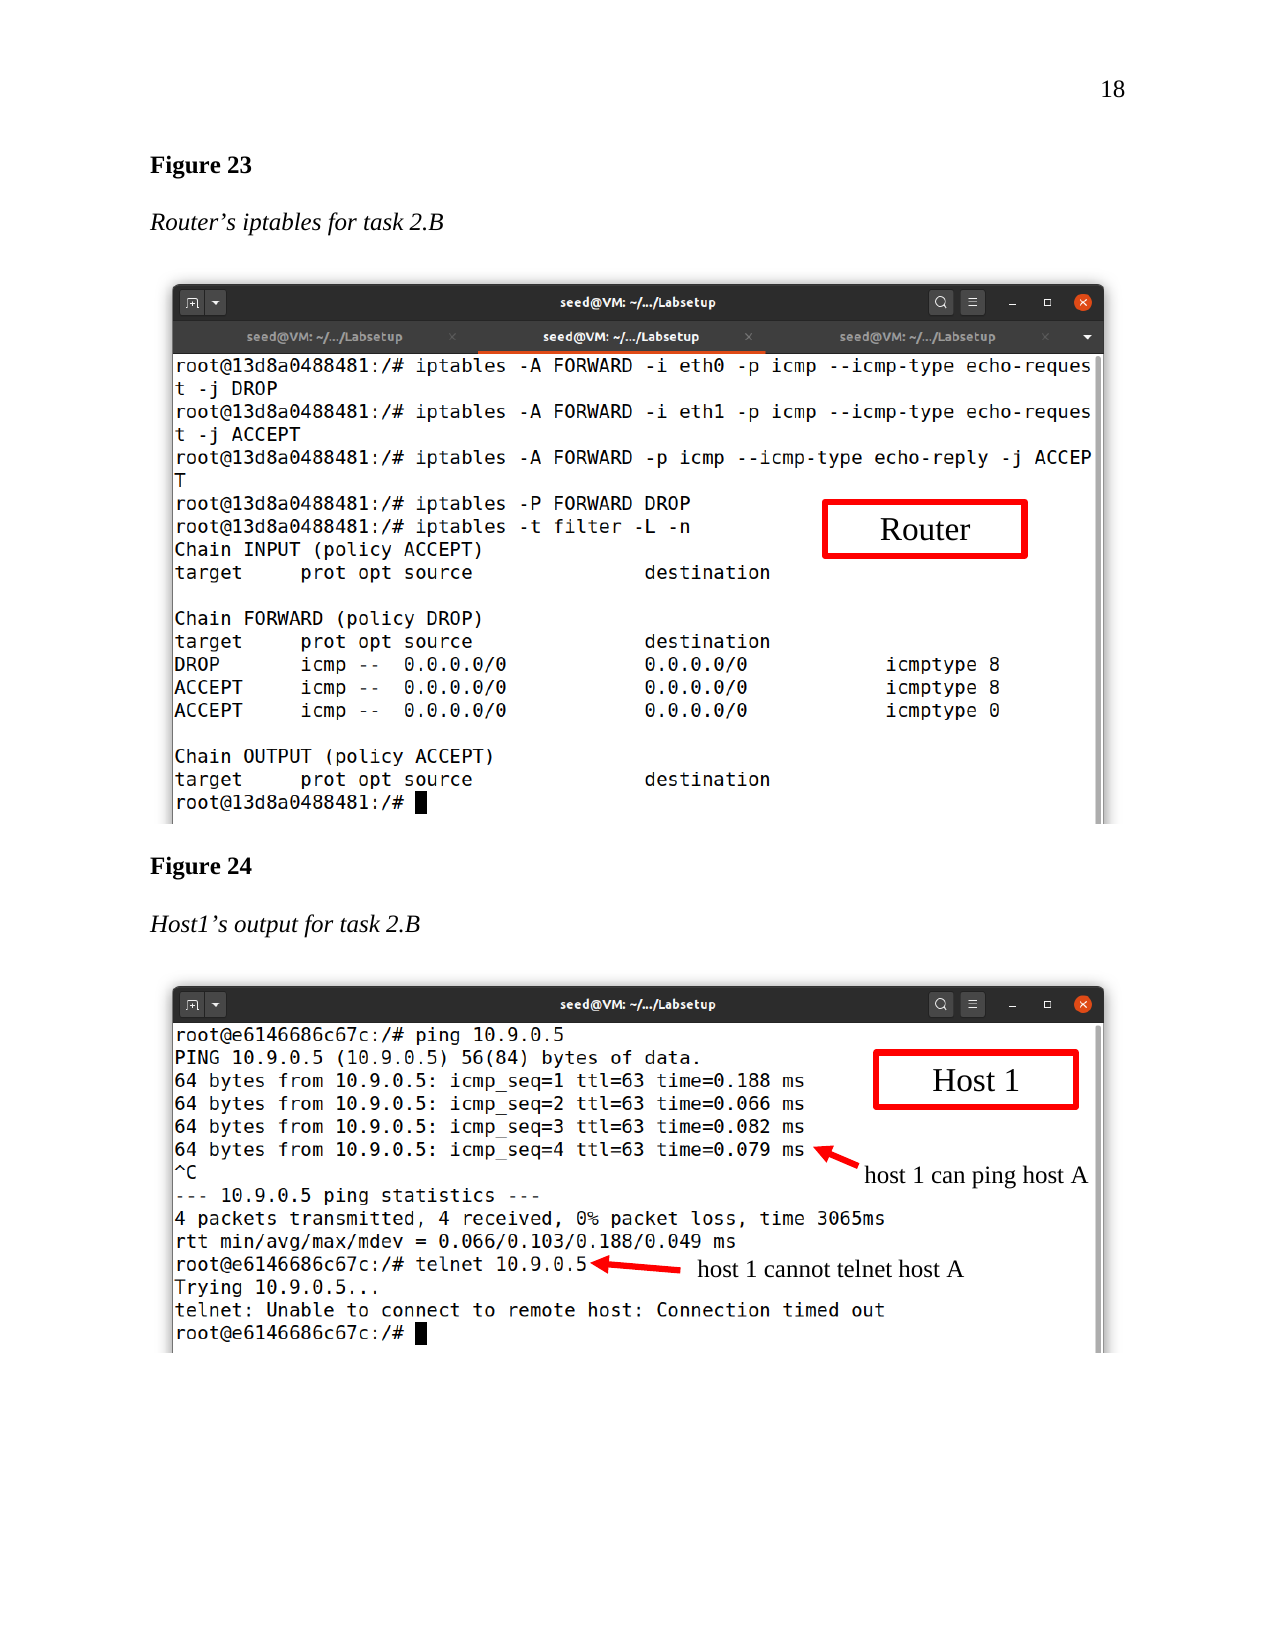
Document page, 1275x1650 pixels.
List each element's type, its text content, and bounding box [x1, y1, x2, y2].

text Host1’s output for task 2.B [150, 909, 1125, 938]
picture [150, 966, 1125, 1353]
text Figure 24 [150, 851, 1125, 880]
picture [150, 265, 1125, 824]
text Router’s iptables for task 2.B [150, 207, 1125, 236]
text Figure 23 [150, 150, 1125, 179]
